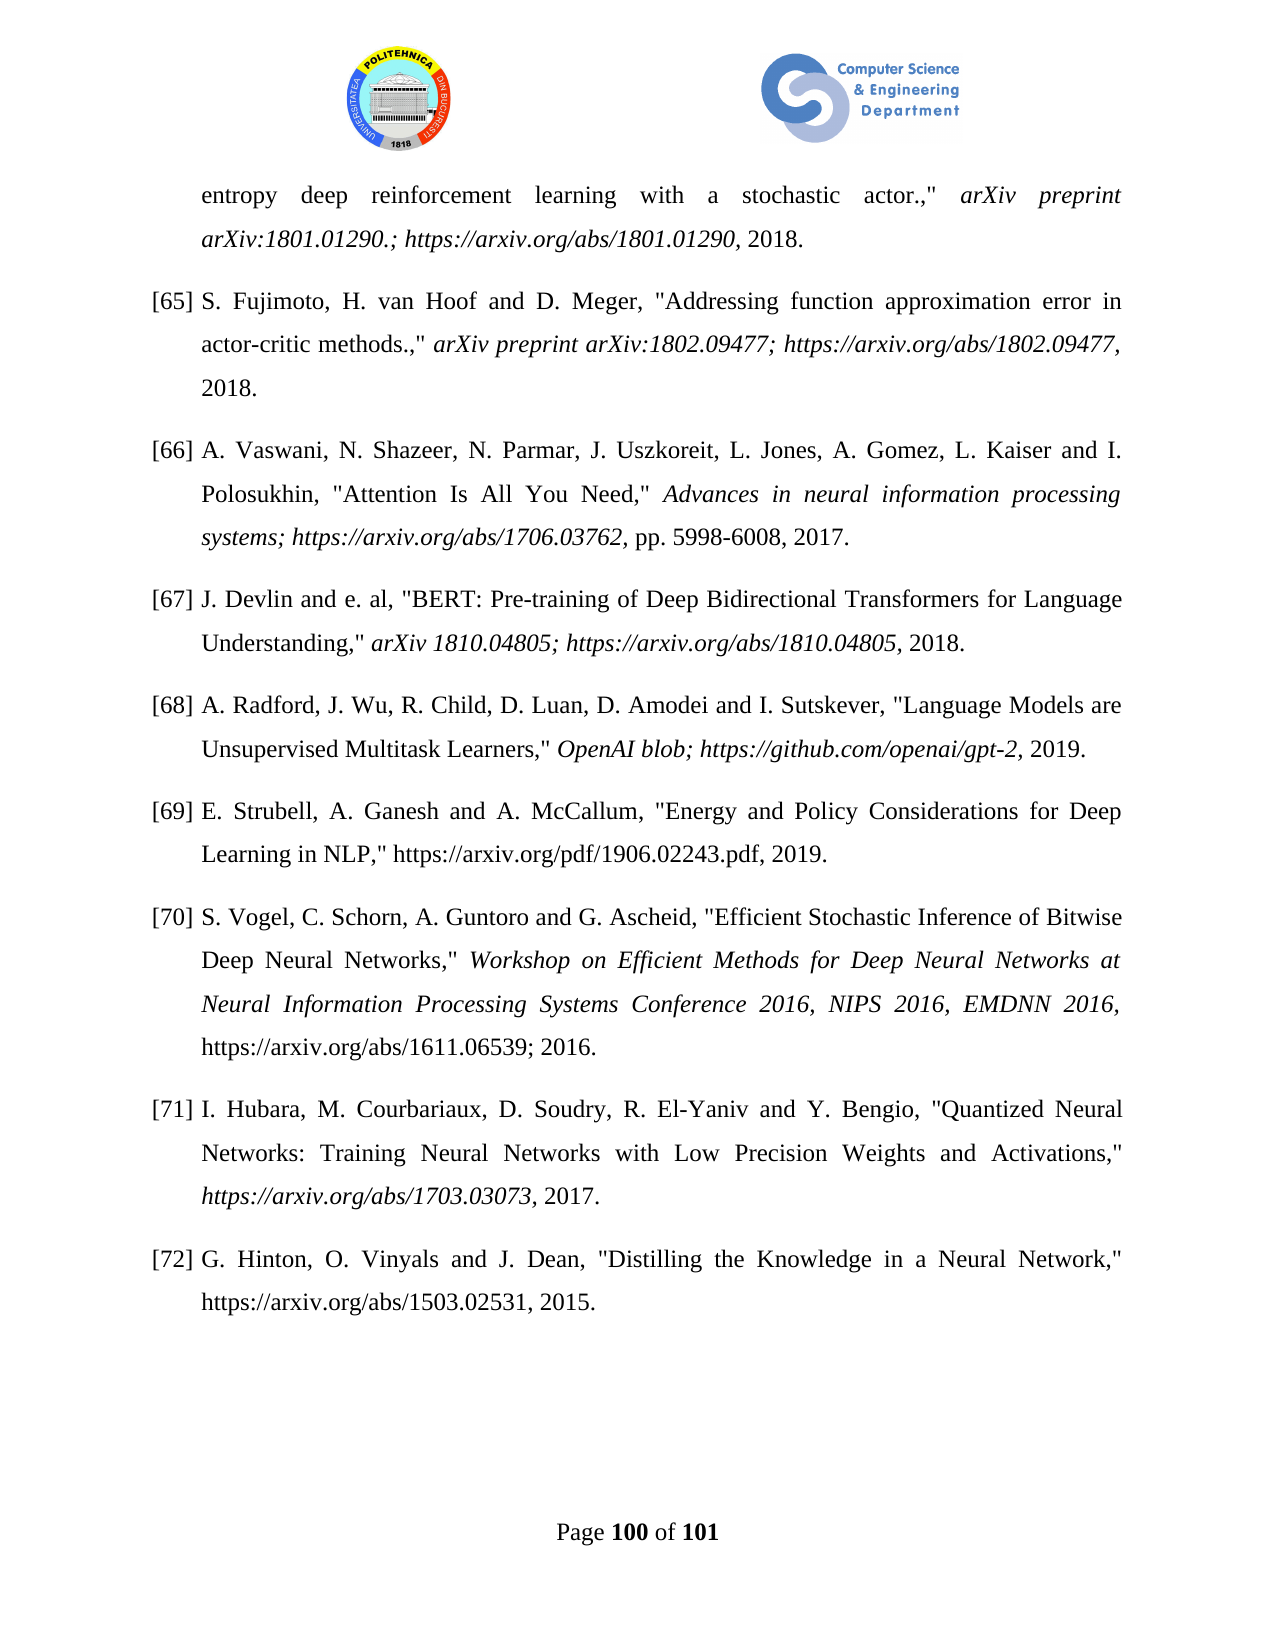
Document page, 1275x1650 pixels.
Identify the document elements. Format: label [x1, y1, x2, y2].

picture [760, 53, 963, 144]
picture [346, 46, 451, 151]
